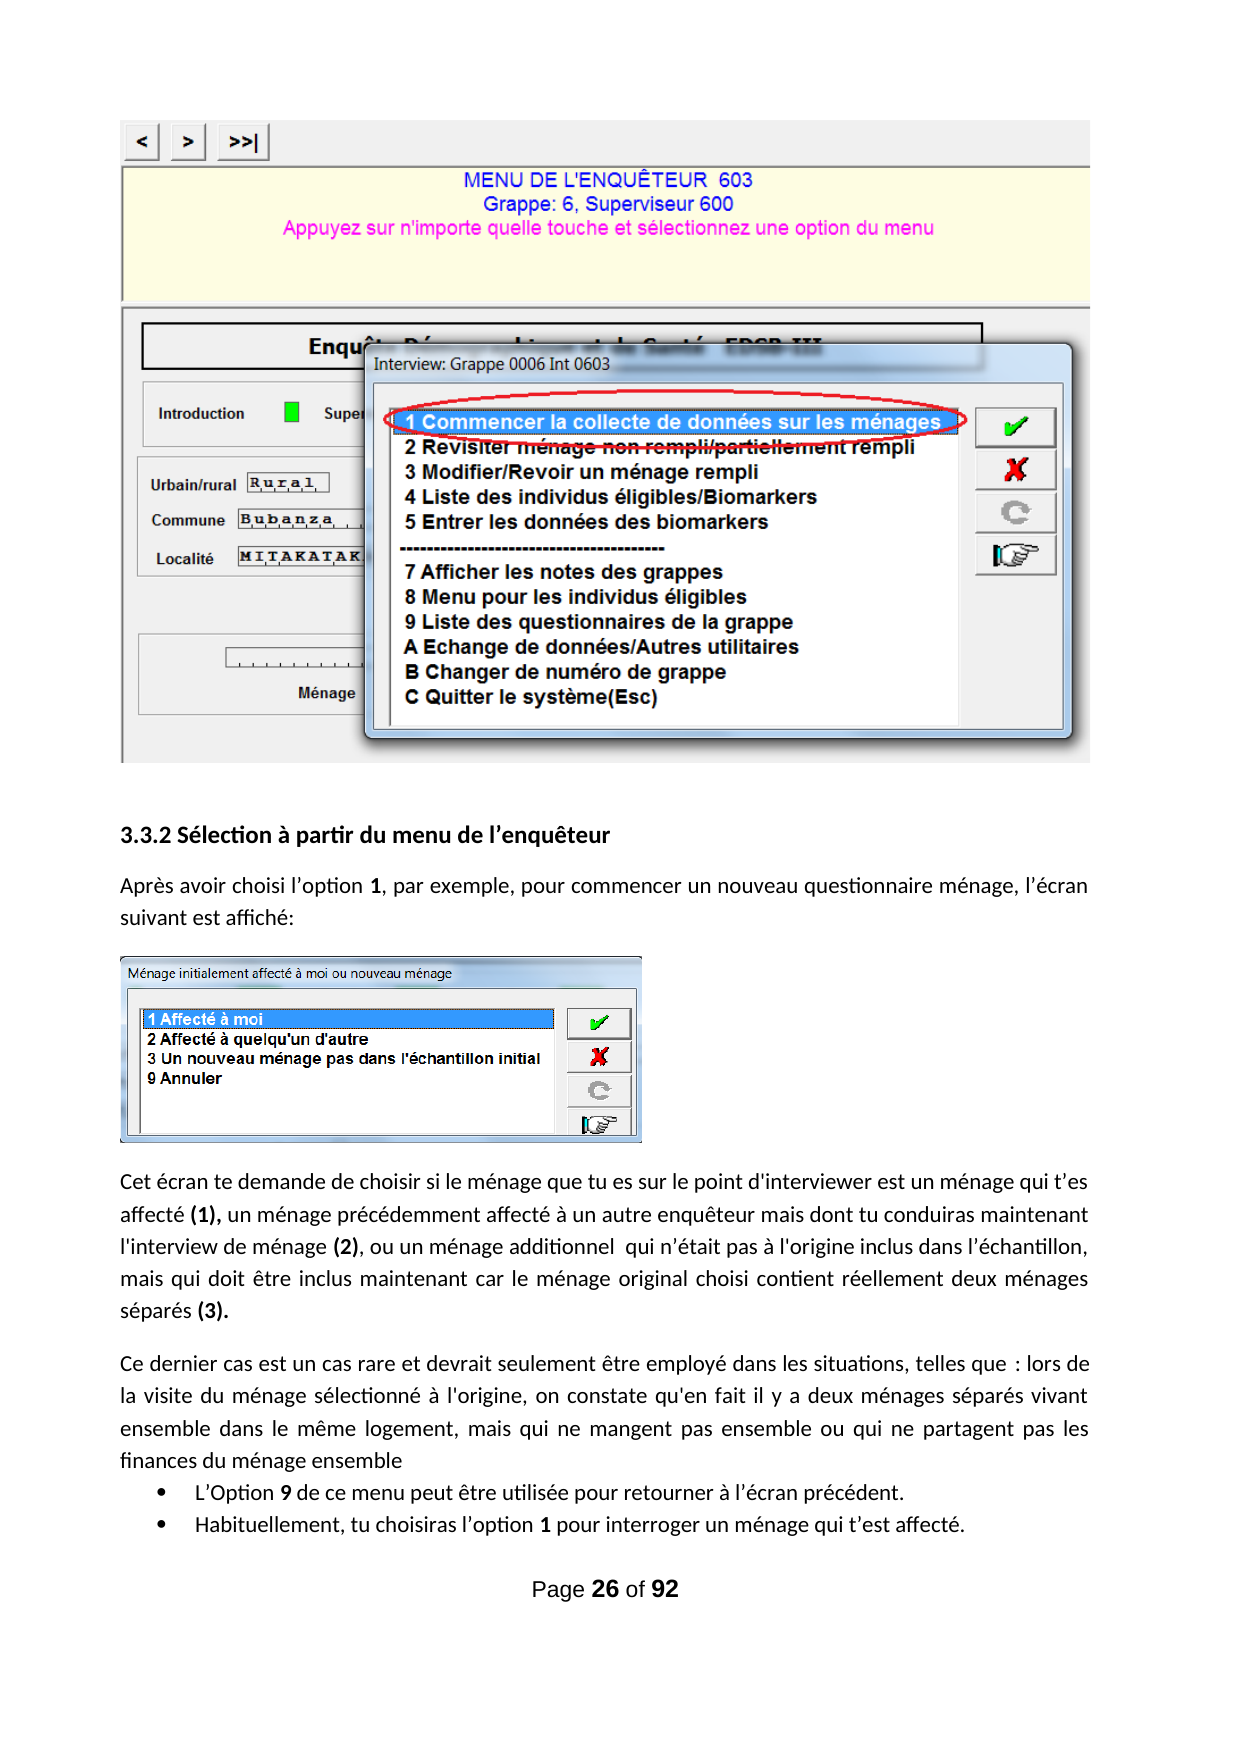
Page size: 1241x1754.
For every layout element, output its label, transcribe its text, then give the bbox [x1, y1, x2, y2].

subtitle 3.3.2 Sélection à partir du menu de l’enquêteur [120, 820, 1090, 850]
list L’Option 9 de ce menu peut être utilisée pour retourner à l’écran précédent. [157, 1478, 1090, 1506]
list Habituellement, tu choisiras l’option 1 pour interroger un ménage qui t’est affecté. [157, 1510, 1090, 1538]
picture [120, 120, 1091, 763]
text Cet écran te demande de choisir si le ménage que tu es sur le point d'interviewer est un ménage qui t’es affecté (1), un ménage précédemment affecté à un autre enquêteur mais dont tu conduiras maintenant l'interview de ménage (2), ou un ménage additionnel qui n’était pas à l'origine inclus dans l’échantillon, mais qui doit être inclus maintenant car le ménage original choisi contient réellement deux ménages séparés (3).¶ [120, 1167, 1090, 1324]
text Après avoir choisi l’option 1, par exemple, pour commencer un nouveau questionnaire ménage, l’écran suivant est affiché: [120, 871, 1090, 931]
text Ce dernier cas est un cas rare et devrait seulement être employé dans les situations, telles que : lors de la visite du ménage sélectionné à l'origine, on constate qu'en fait il y a deux ménages séparés vivant ensemble dans le même logement, mais qui ne mangent pas ensemble ou qui ne partagent pas les finances du ménage ensemble ¶ [120, 1349, 1090, 1474]
picture [120, 956, 642, 1143]
